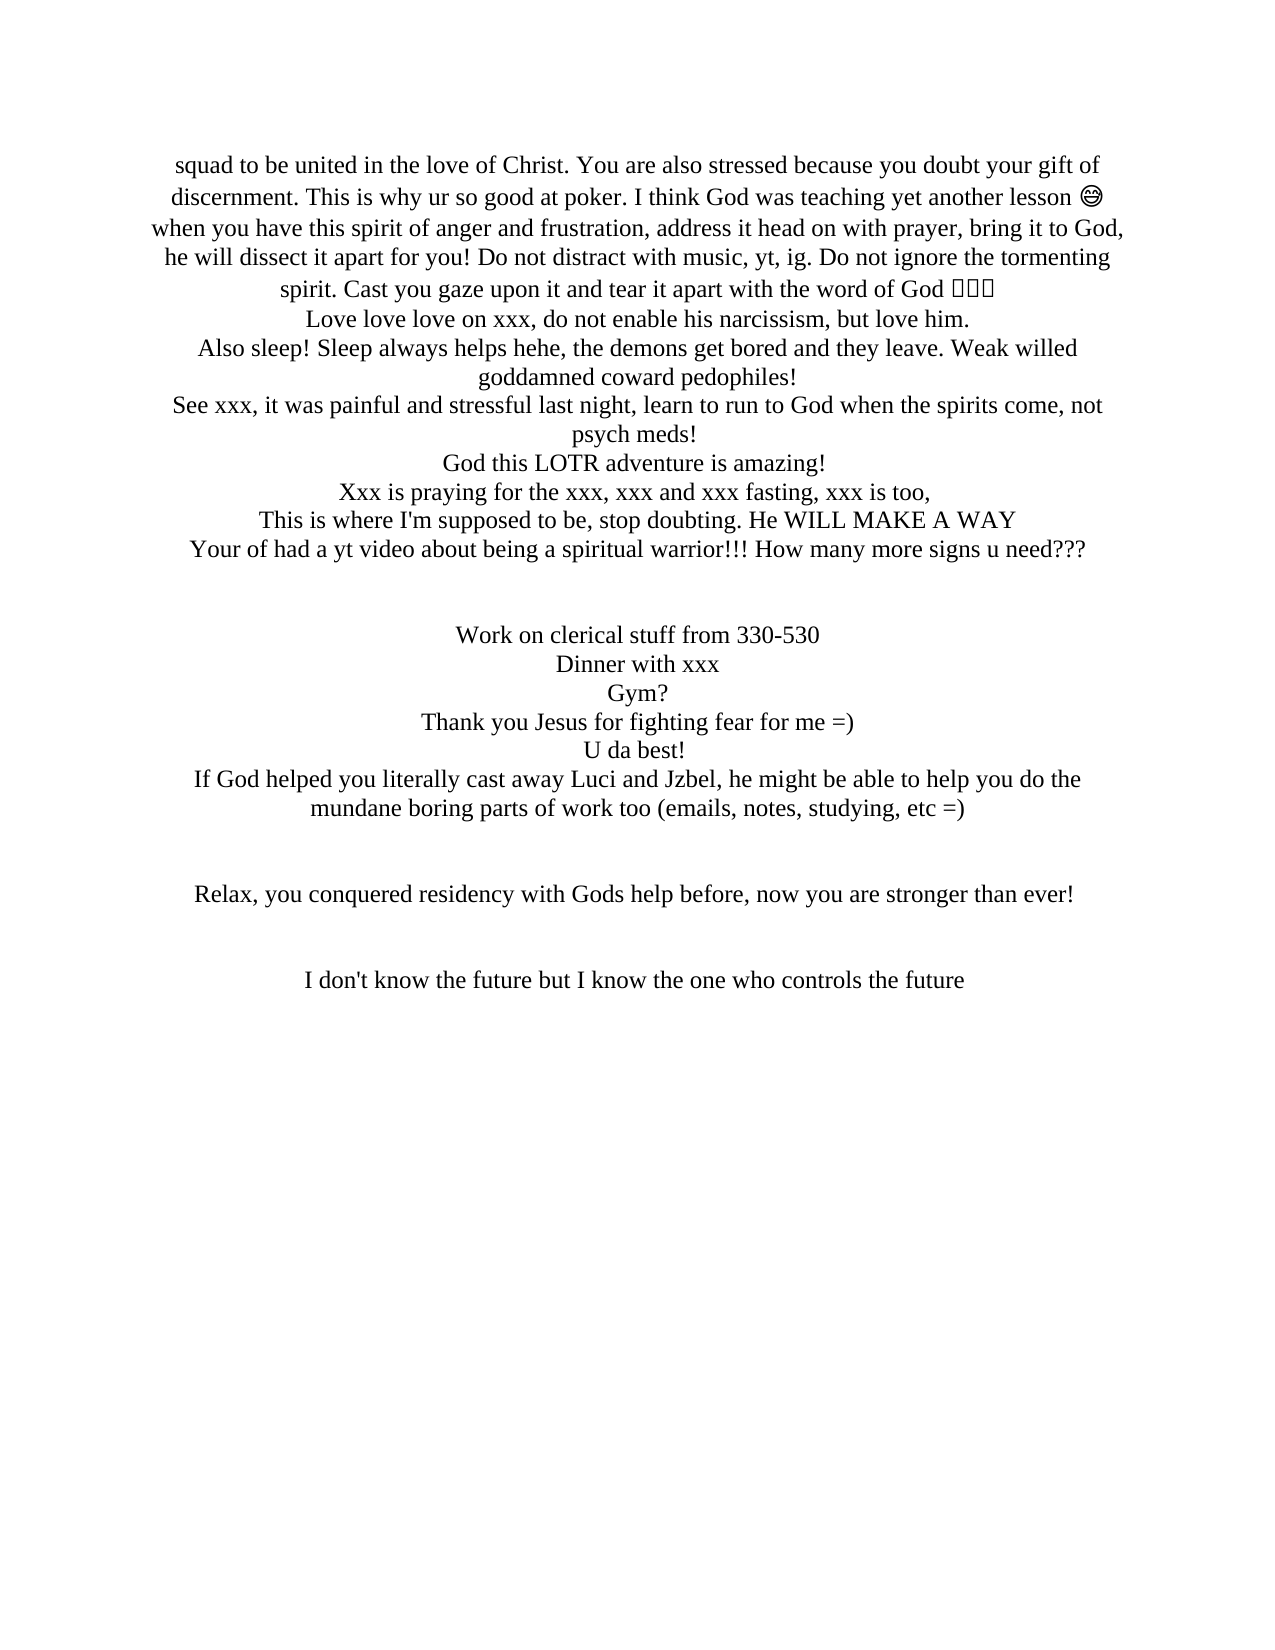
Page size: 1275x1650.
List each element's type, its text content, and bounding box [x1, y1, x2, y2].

text Work on clerical stuff from 330-530 [150, 621, 1125, 649]
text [150, 150, 1125, 304]
text Xxx is praying for the xxx, xxx and xxx fasting, xxx is too, [150, 477, 1125, 506]
text I don't know the future but I know the one who controls the future [150, 966, 1125, 994]
text Your of had a yt video about being a spiritual warrior!!! How many more signs u need??? [150, 534, 1125, 563]
text Love love love on xxx, do not enable his narcissism, but love him. [150, 304, 1125, 333]
text Relax, you conquered residency with Gods help before, now you are stronger than ever! [150, 879, 1125, 908]
text Also sleep! Sleep always helps hehe, the demons get bored and they leave. Weak willed goddamned coward pedophiles! [150, 333, 1125, 391]
text God this LOTR adventure is amazing! [150, 448, 1125, 477]
text Gym? [150, 678, 1125, 707]
text This is where I'm supposed to be, stop doubting. He WILL MAKE A WAY [150, 506, 1125, 534]
text See xxx, it was painful and stressful last night, learn to run to God when the spirits come, not psych meds! [150, 391, 1125, 448]
text Thank you Jesus for fighting fear for me =) [150, 707, 1125, 736]
text If God helped you literally cast away Luci and Jzbel, he might be able to help you do the mundane boring parts of work too (emails, notes, studying, etc =) [150, 764, 1125, 822]
text U da best! [150, 736, 1125, 764]
text Dinner with xxx [150, 649, 1125, 678]
